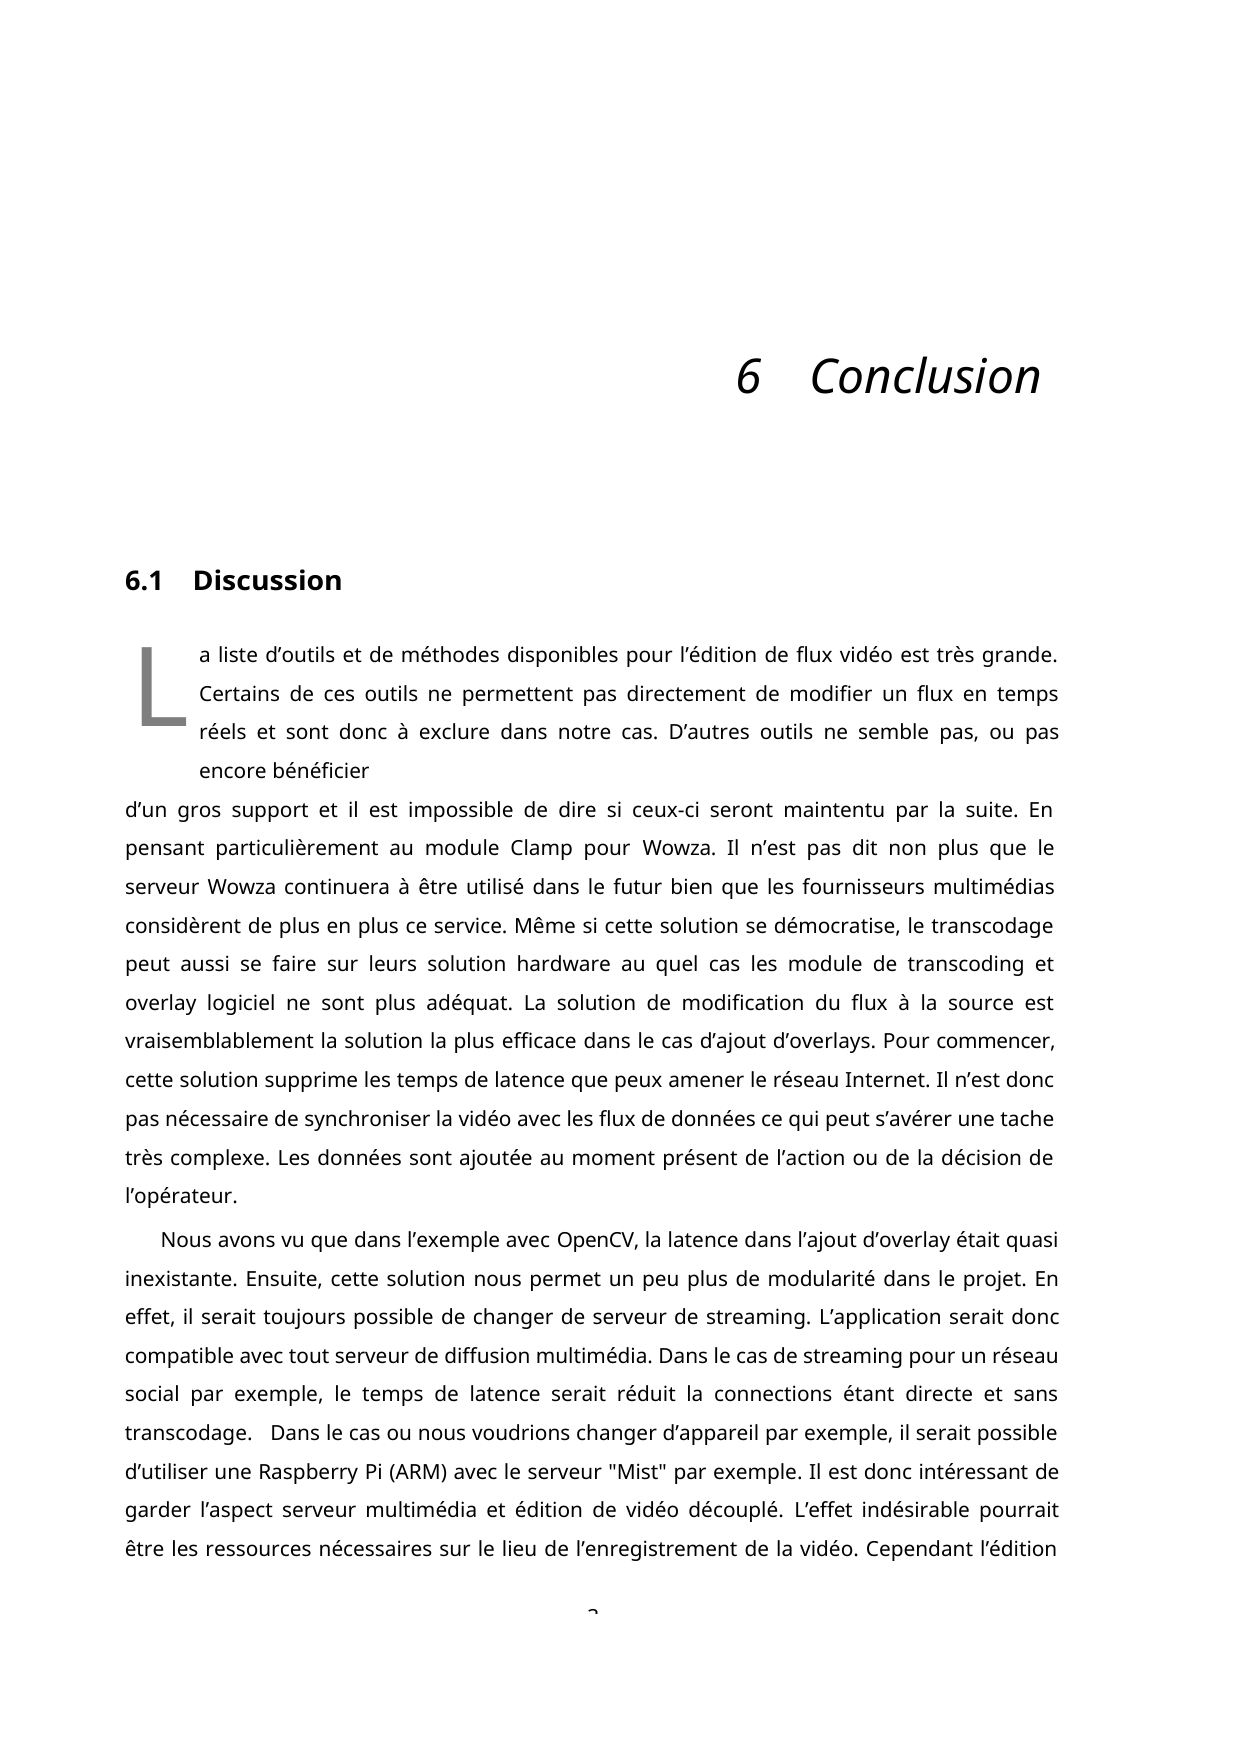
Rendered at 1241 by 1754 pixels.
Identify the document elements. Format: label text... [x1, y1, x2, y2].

text a liste d’outils et de méthodes disponibles pour l’édition de flux vidéo est très grande. Certains de ces outils ne permettent pas directement de modifier un flux en temps réels et sont donc à exclure dans notre cas. D’autres outils ne semble pas, ou pas encore bénéficier [199, 640, 1059, 784]
subtitle Conclusion [735, 343, 1180, 408]
text d’un gros support et il est impossible de dire si ceux-ci seront maintentu par la suite. En pensant particulièrement au module Clamp pour Wowza. Il n’est pas dit non plus que le serveur Wowza continuera à être utilisé dans le futur bien que les fournisseurs multimédias considèrent de plus en plus ce service. Même si cette solution se démocratise, le transcodage peut aussi se faire sur leurs solution hardware au quel cas les module de transcoding et overlay logiciel ne sont plus adéquat. La solution de modification du flux à la source est vraisemblablement la solution la plus efficace dans le cas d’ajout d’overlays. Pour commencer, cette solution supprime les temps de latence que peux amener le réseau Internet. Il n’est donc pas nécessaire de synchroniser la vidéo avec les flux de données ce qui peut s’avérer une tache très complexe. Les données sont ajoutée au moment présent de l’action ou de la décision de l’opérateur. [125, 795, 1056, 1210]
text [124, 1225, 1059, 1563]
subtitle Discussion [125, 561, 1180, 598]
